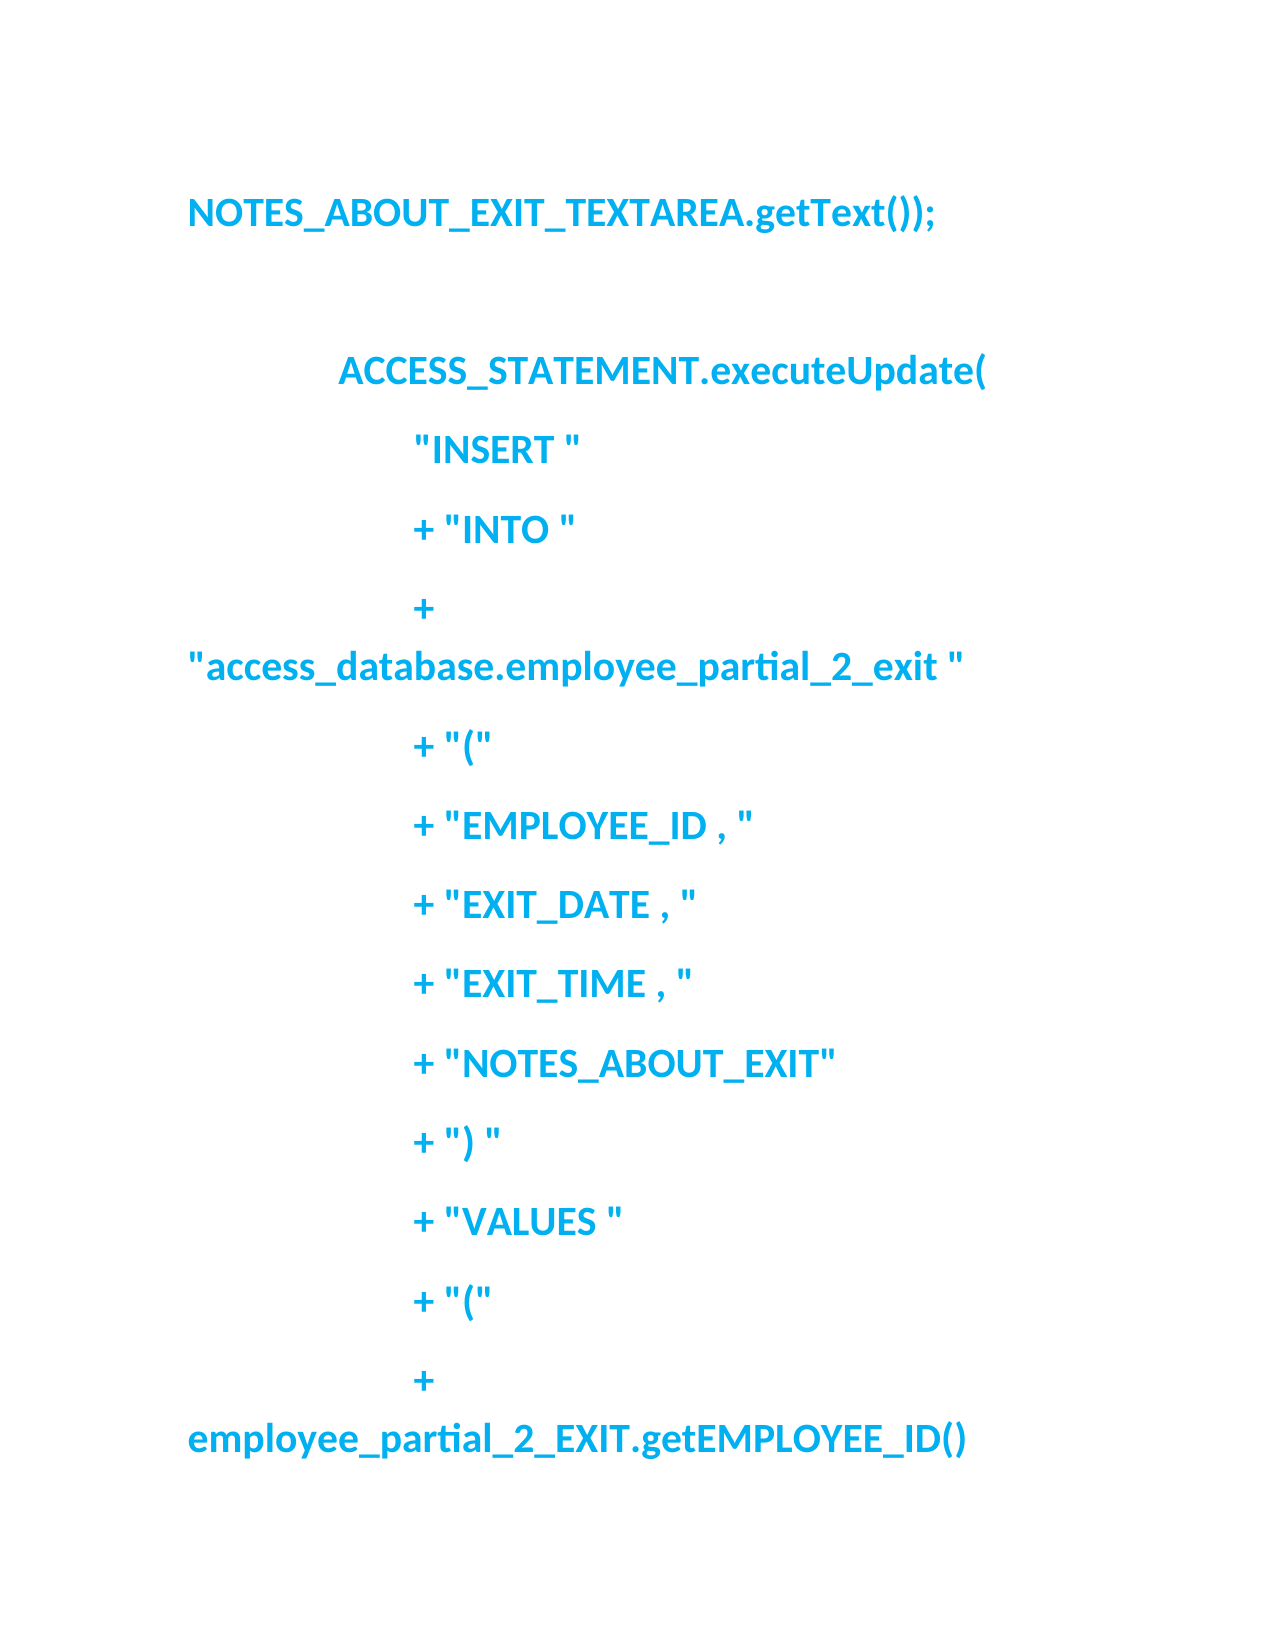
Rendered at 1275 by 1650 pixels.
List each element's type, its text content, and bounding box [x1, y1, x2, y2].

text + "NOTES_ABOUT_EXIT" [187, 1037, 1125, 1088]
text + "VALUES " [187, 1195, 1125, 1246]
text + "EXIT_DATE , " [187, 878, 1125, 929]
text NOTES_ABOUT_EXIT_TEXTAREA.getText()); [187, 150, 1125, 236]
text + employee_partial_2_EXIT.getEMPLOYEE_ID() [187, 1354, 1125, 1463]
text + "INTO " [187, 503, 1125, 553]
text + "EXIT_TIME , " [187, 957, 1125, 1008]
text + "access_database.employee_partial_2_exit " [187, 582, 1125, 691]
text + ") " [187, 1116, 1125, 1167]
text ACCESS_STATEMENT.executeUpdate( [187, 344, 1125, 395]
text "INSERT " [187, 423, 1125, 474]
text + "(" [187, 720, 1125, 771]
text + "(" [187, 1274, 1125, 1325]
text + "EMPLOYEE_ID , " [187, 799, 1125, 850]
